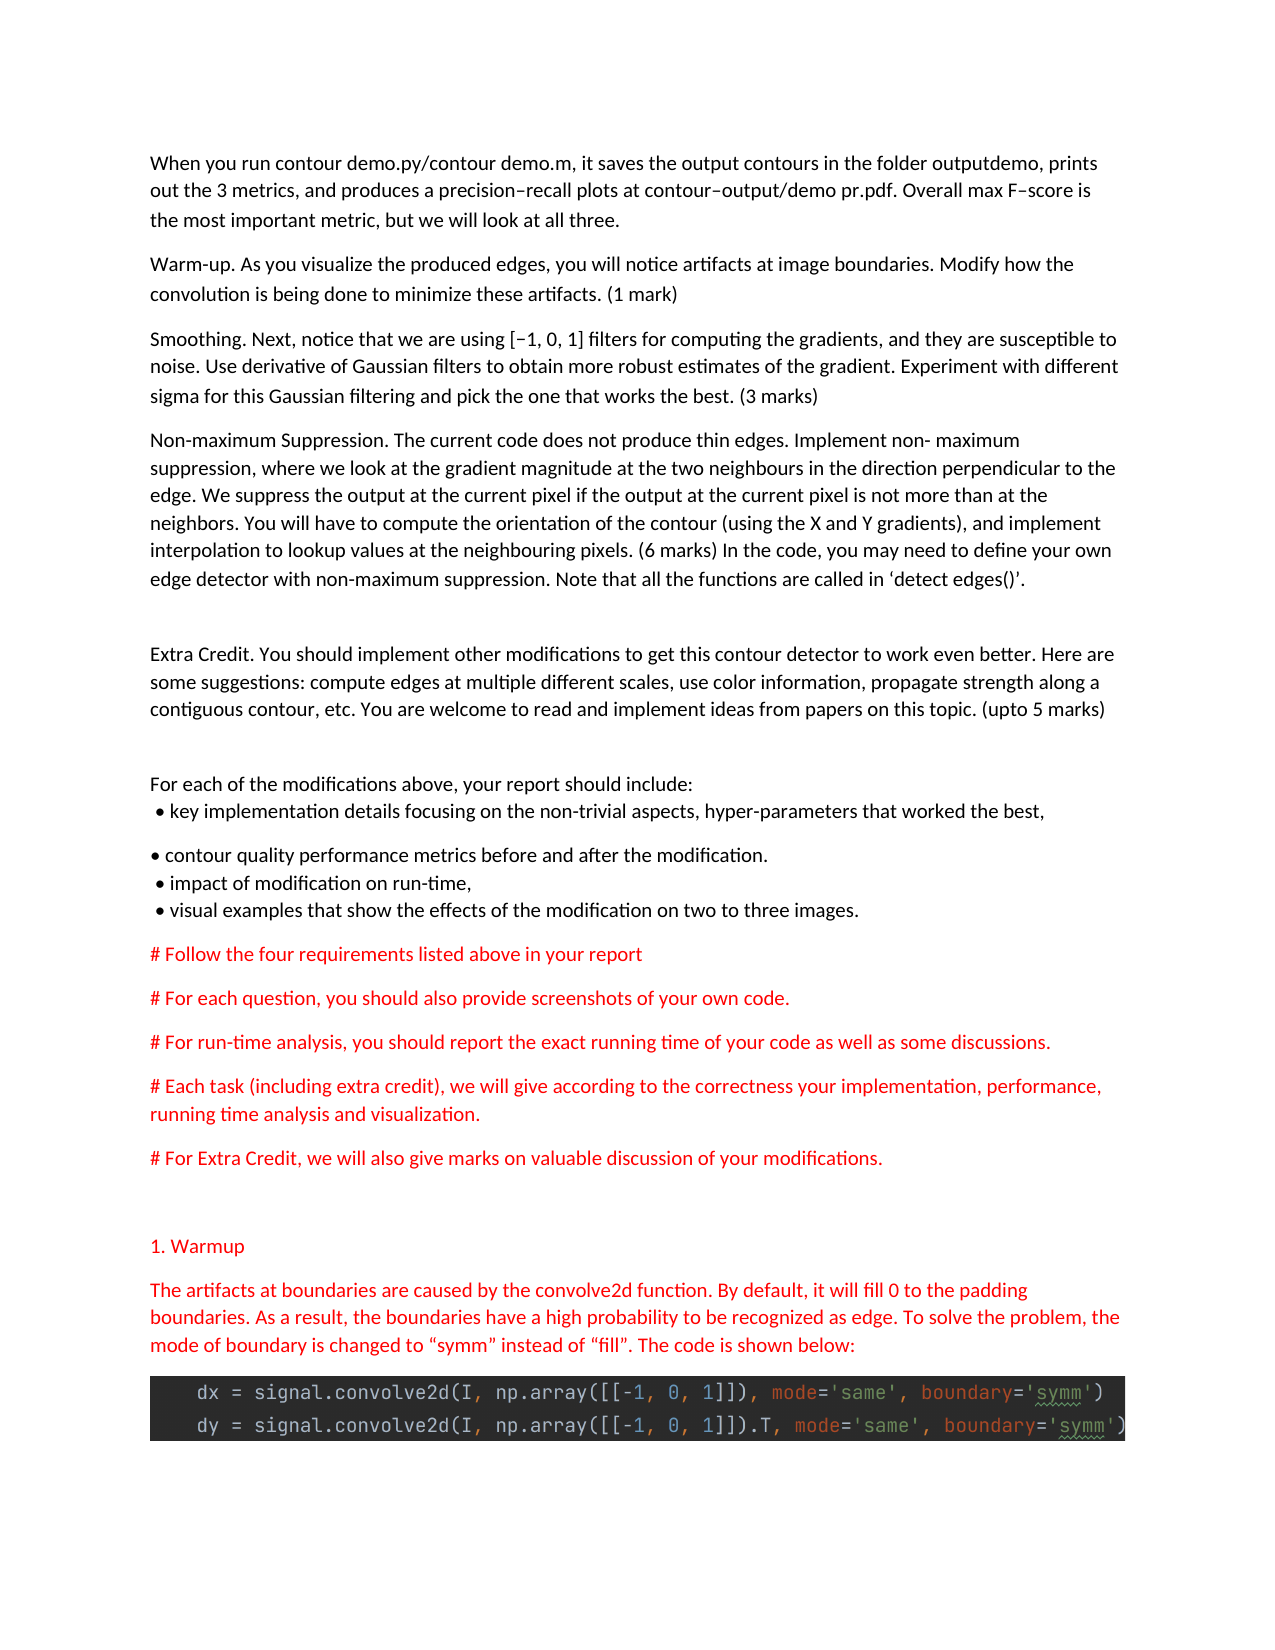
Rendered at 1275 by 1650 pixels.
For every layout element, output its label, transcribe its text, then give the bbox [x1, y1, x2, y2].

text When you run contour demo.py/contour demo.m, it saves the output contours in the folder outputdemo, prints out the 3 metrics, and produces a precision–recall plots at contour–output/demo pr.pdf. Overall max F–score is the most important metric, but we will look at all three. [150, 150, 1125, 233]
text For each of the modifications above, your report should include: • key implementation details focusing on the non-trivial aspects, hyper-parameters that worked the best, [150, 771, 1125, 824]
text # Follow the four requirements listed above in your report [150, 941, 1125, 967]
text # For each question, you should also provide screenshots of your own code. [150, 985, 1125, 1011]
text # For run-time analysis, you should report the exact running time of your code as well as some discussions. [150, 1029, 1125, 1055]
text 1. Warmup [150, 1233, 1125, 1258]
text Warm-up. As you visualize the produced edges, you will notice artifacts at image boundaries. Modify how the convolution is being done to minimize these artifacts. (1 mark) [150, 252, 1125, 307]
picture [150, 1376, 1125, 1441]
text # For Extra Credit, we will also give marks on valuable discussion of your modifications. [150, 1145, 1125, 1170]
text Non-maximum Suppression. The current code does not produce thin edges. Implement non- maximum suppression, where we look at the gradient magnitude at the two neighbours in the direction perpendicular to the edge. We suppress the output at the current pixel if the output at the current pixel is not more than at the neighbors. You will have to compute the orientation of the contour (using the X and Y gradients), and implement interpolation to lookup values at the neighbouring pixels. (6 marks) In the code, you may need to define your own edge detector with non-maximum suppression. Note that all the functions are called in ‘detect edges()’. [150, 428, 1125, 623]
text # Each task (including extra credit), we will give according to the correctness your implementation, performance, running time analysis and visualization. [150, 1073, 1125, 1126]
text The artifacts at boundaries are caused by the convolve2d function. By default, it will fill 0 to the padding boundaries. As a result, the boundaries have a high probability to be recognized as edge. To solve the problem, the mode of boundary is changed to “symm” instead of “fill”. The code is shown below: [150, 1277, 1125, 1357]
text • contour quality performance metrics before and after the modification. • impact of modification on run-time, • visual examples that show the effects of the modification on two to three images. [150, 842, 1125, 923]
text Extra Credit. You should implement other modifications to get this contour detector to work even better. Here are some suggestions: compute edges at multiple different scales, use color information, propagate strength along a contiguous contour, etc. You are welcome to read and implement ideas from papers on this topic. (upto 5 marks) [150, 642, 1125, 752]
text Smoothing. Next, notice that we are using [−1, 0, 1] filters for computing the gradients, and they are susceptible to noise. Use derivative of Gaussian filters to obtain more robust estimates of the gradient. Experiment with different sigma for this Gaussian filtering and pick the one that works the best. (3 marks) [150, 326, 1125, 409]
